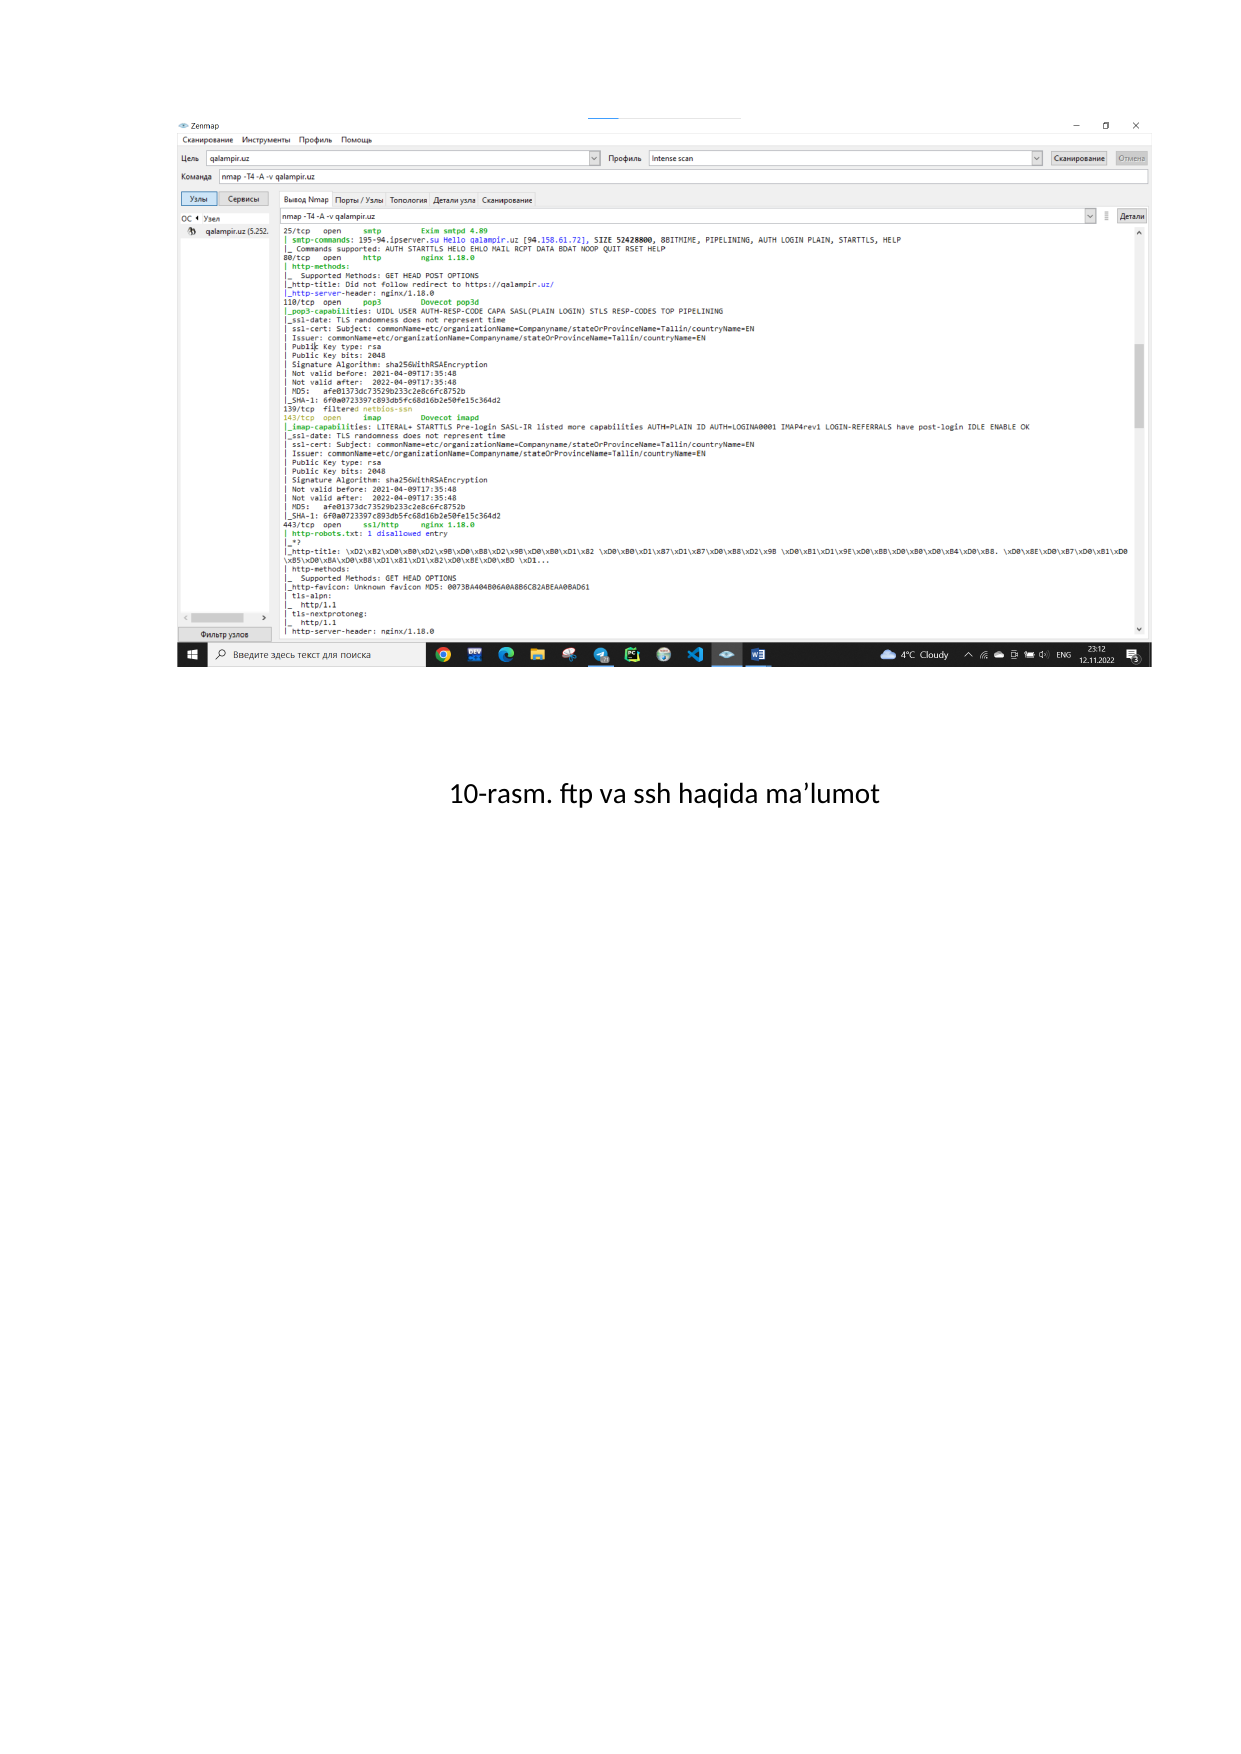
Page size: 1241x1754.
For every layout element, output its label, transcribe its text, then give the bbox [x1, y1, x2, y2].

picture [177, 118, 1152, 667]
text 10-rasm. ftp va ssh haqida ma’lumot [177, 775, 1152, 811]
